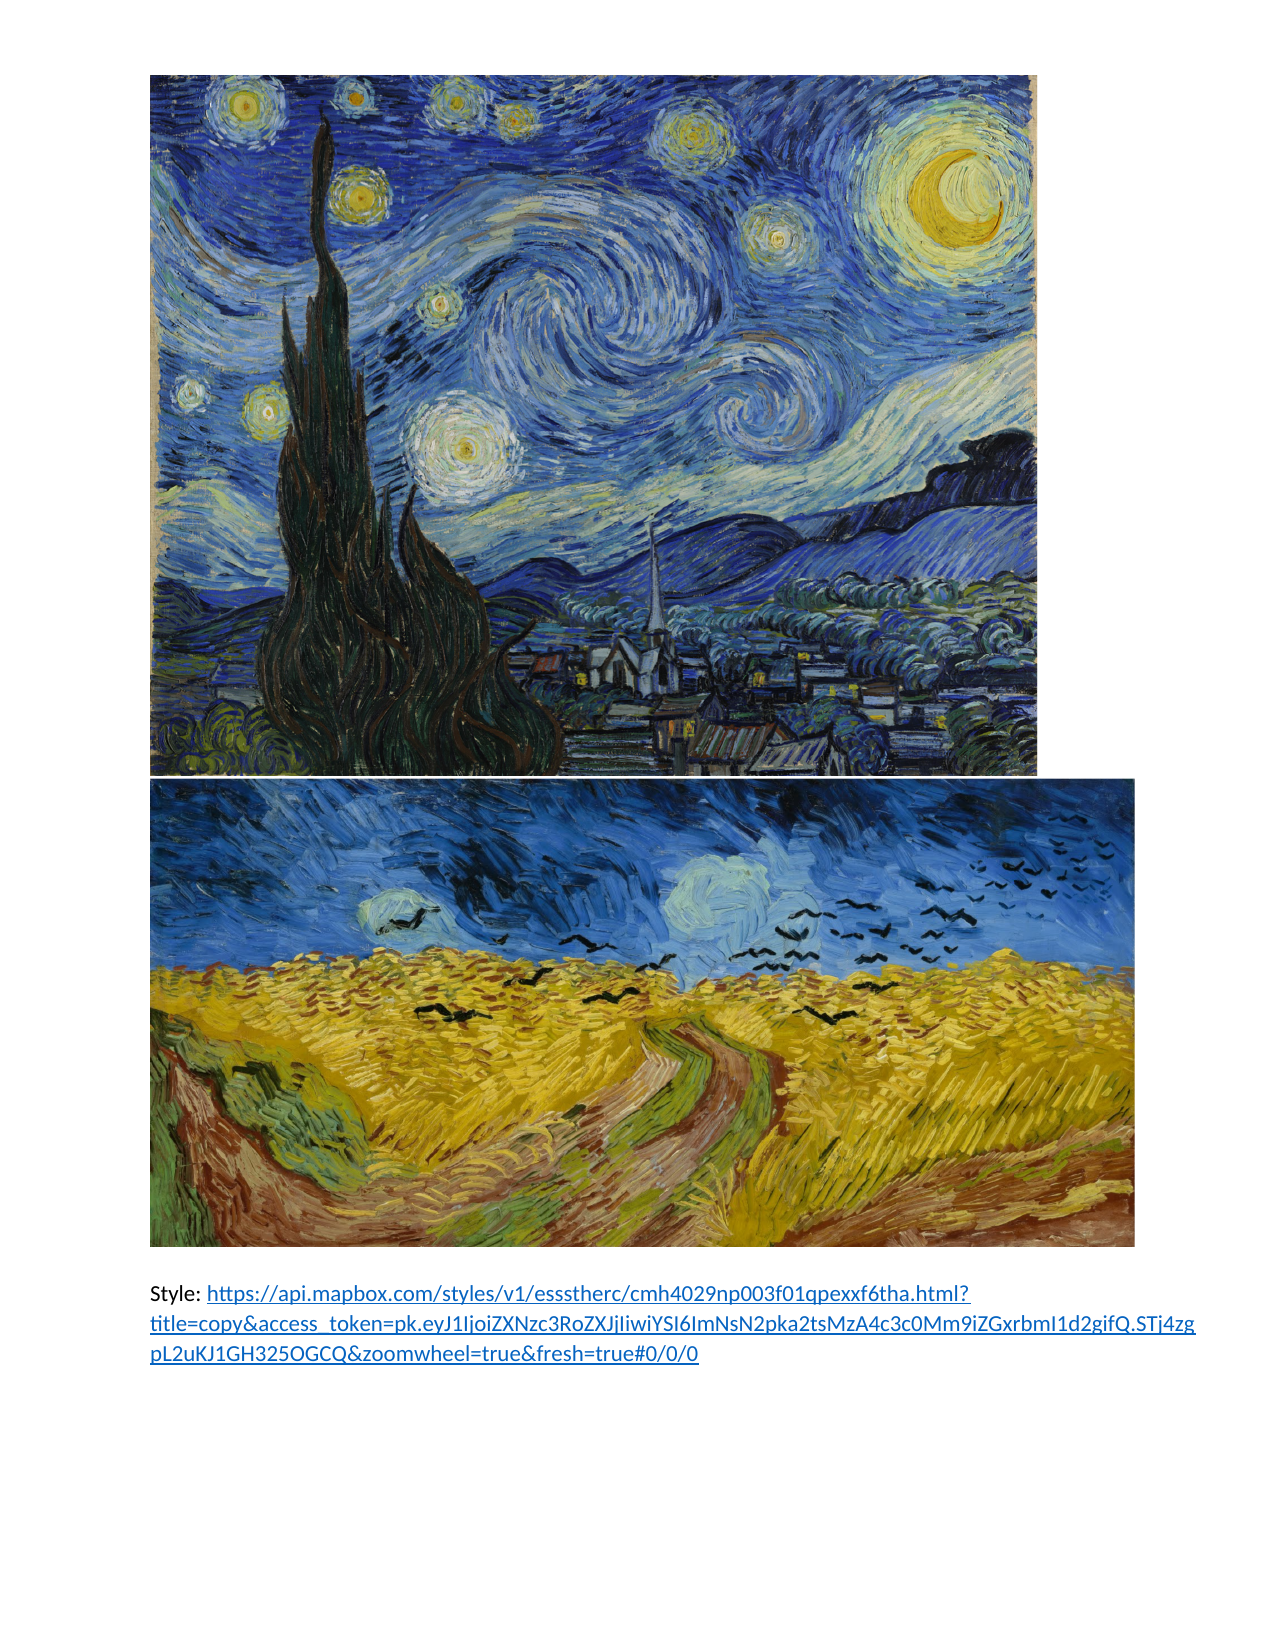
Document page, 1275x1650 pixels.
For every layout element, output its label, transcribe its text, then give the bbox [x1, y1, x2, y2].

picture [150, 75, 1038, 776]
picture [150, 777, 1136, 1247]
list Style: https://api.mapbox.com/styles/v1/essstherc/cmh4029np003f01qpexxf6tha.html?title=copy&access_token=pk.eyJ1IjoiZXNzc3RoZXJjIiwiYSI6ImNsN2pka2tsMzA4c3c0Mm9iZGxrbmI1d2gifQ.STj4zgpL2uKJ1GH325OGCQ&zoomwheel=true&fresh=true#0/0/0 [150, 1279, 1200, 1367]
